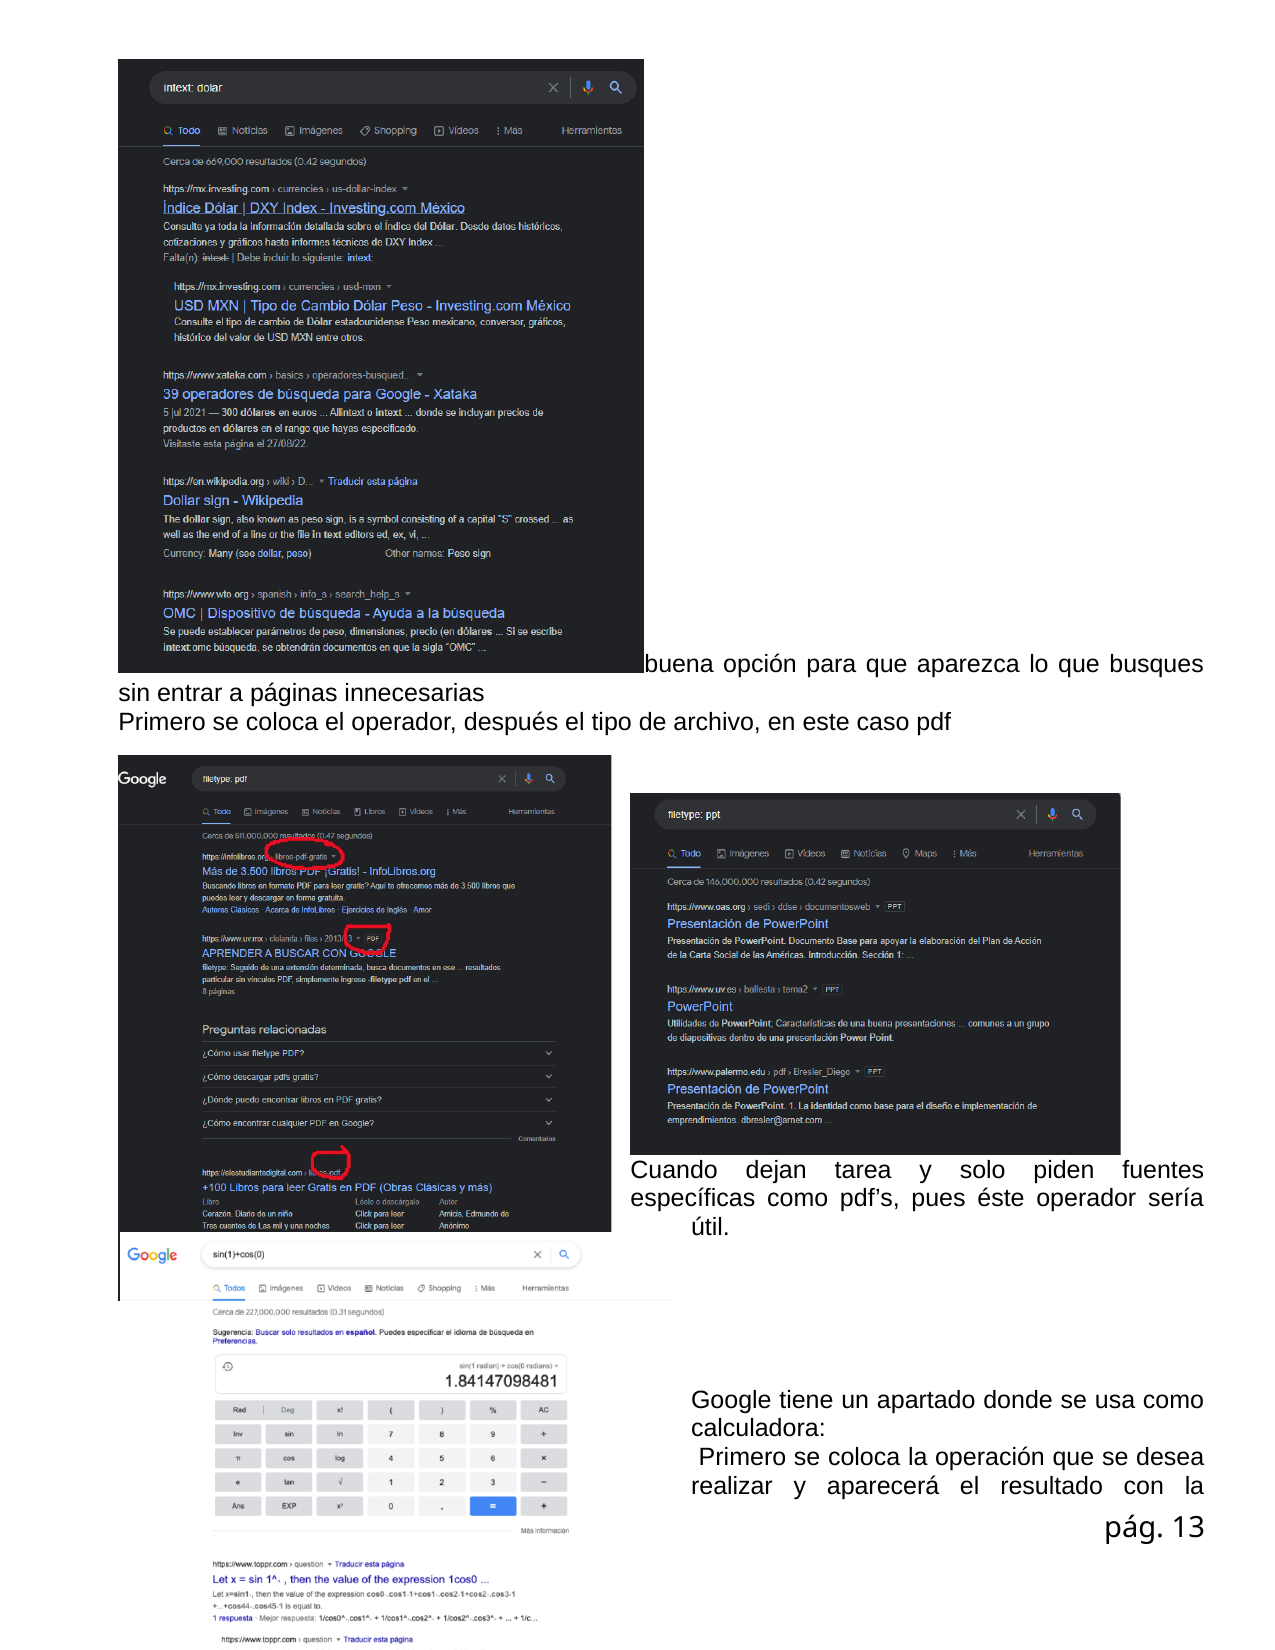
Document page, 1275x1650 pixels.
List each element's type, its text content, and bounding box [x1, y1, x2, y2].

picture [629, 793, 1120, 1155]
text Primero se coloca el operador, después el tipo de archivo, en este caso pdf [118, 707, 1205, 736]
picture [117, 755, 672, 1648]
text Cuando dejan tarea y solo piden fuentes específicas como pdf’s, pues éste operador sería útil. [611, 1154, 1205, 1241]
picture [118, 59, 644, 673]
text Google tiene un apartado donde se usa como calculadora: [672, 1384, 1205, 1442]
